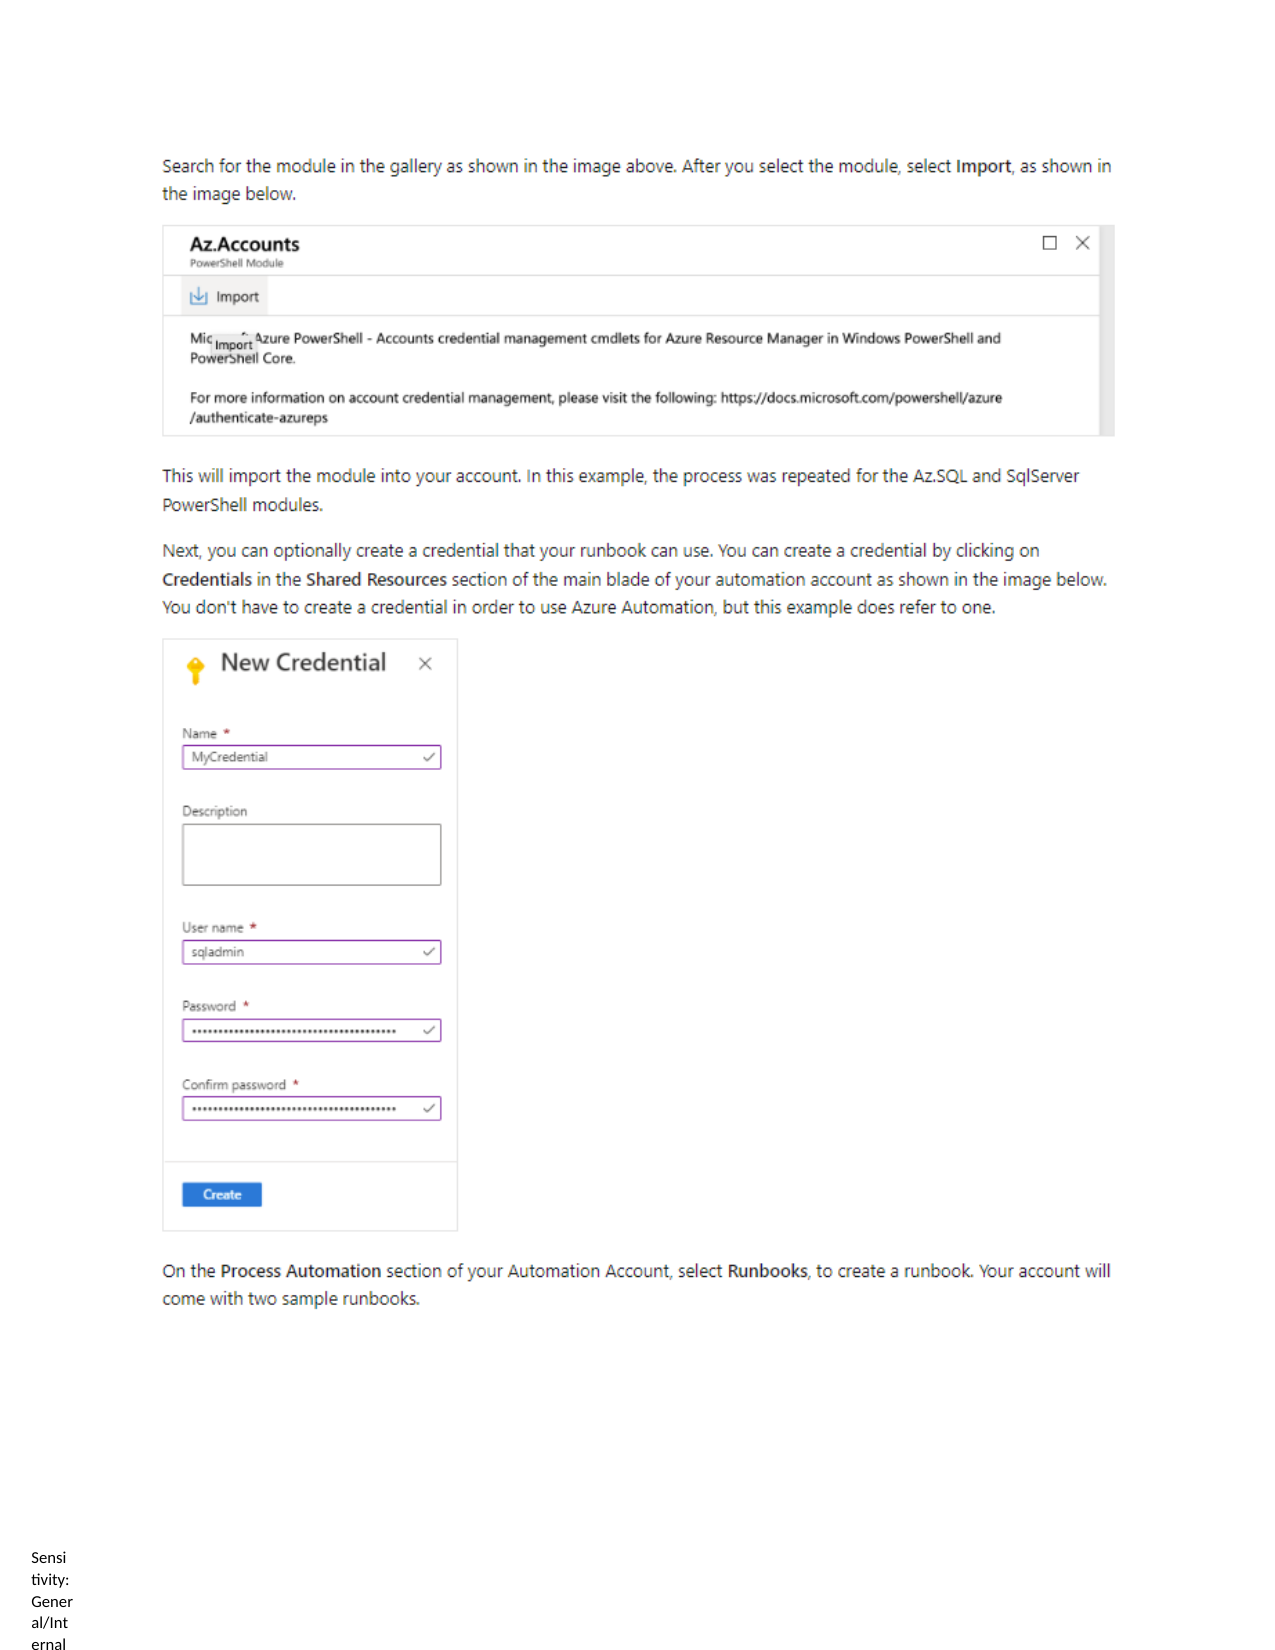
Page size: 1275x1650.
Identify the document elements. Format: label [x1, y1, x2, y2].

picture [150, 150, 1125, 1323]
